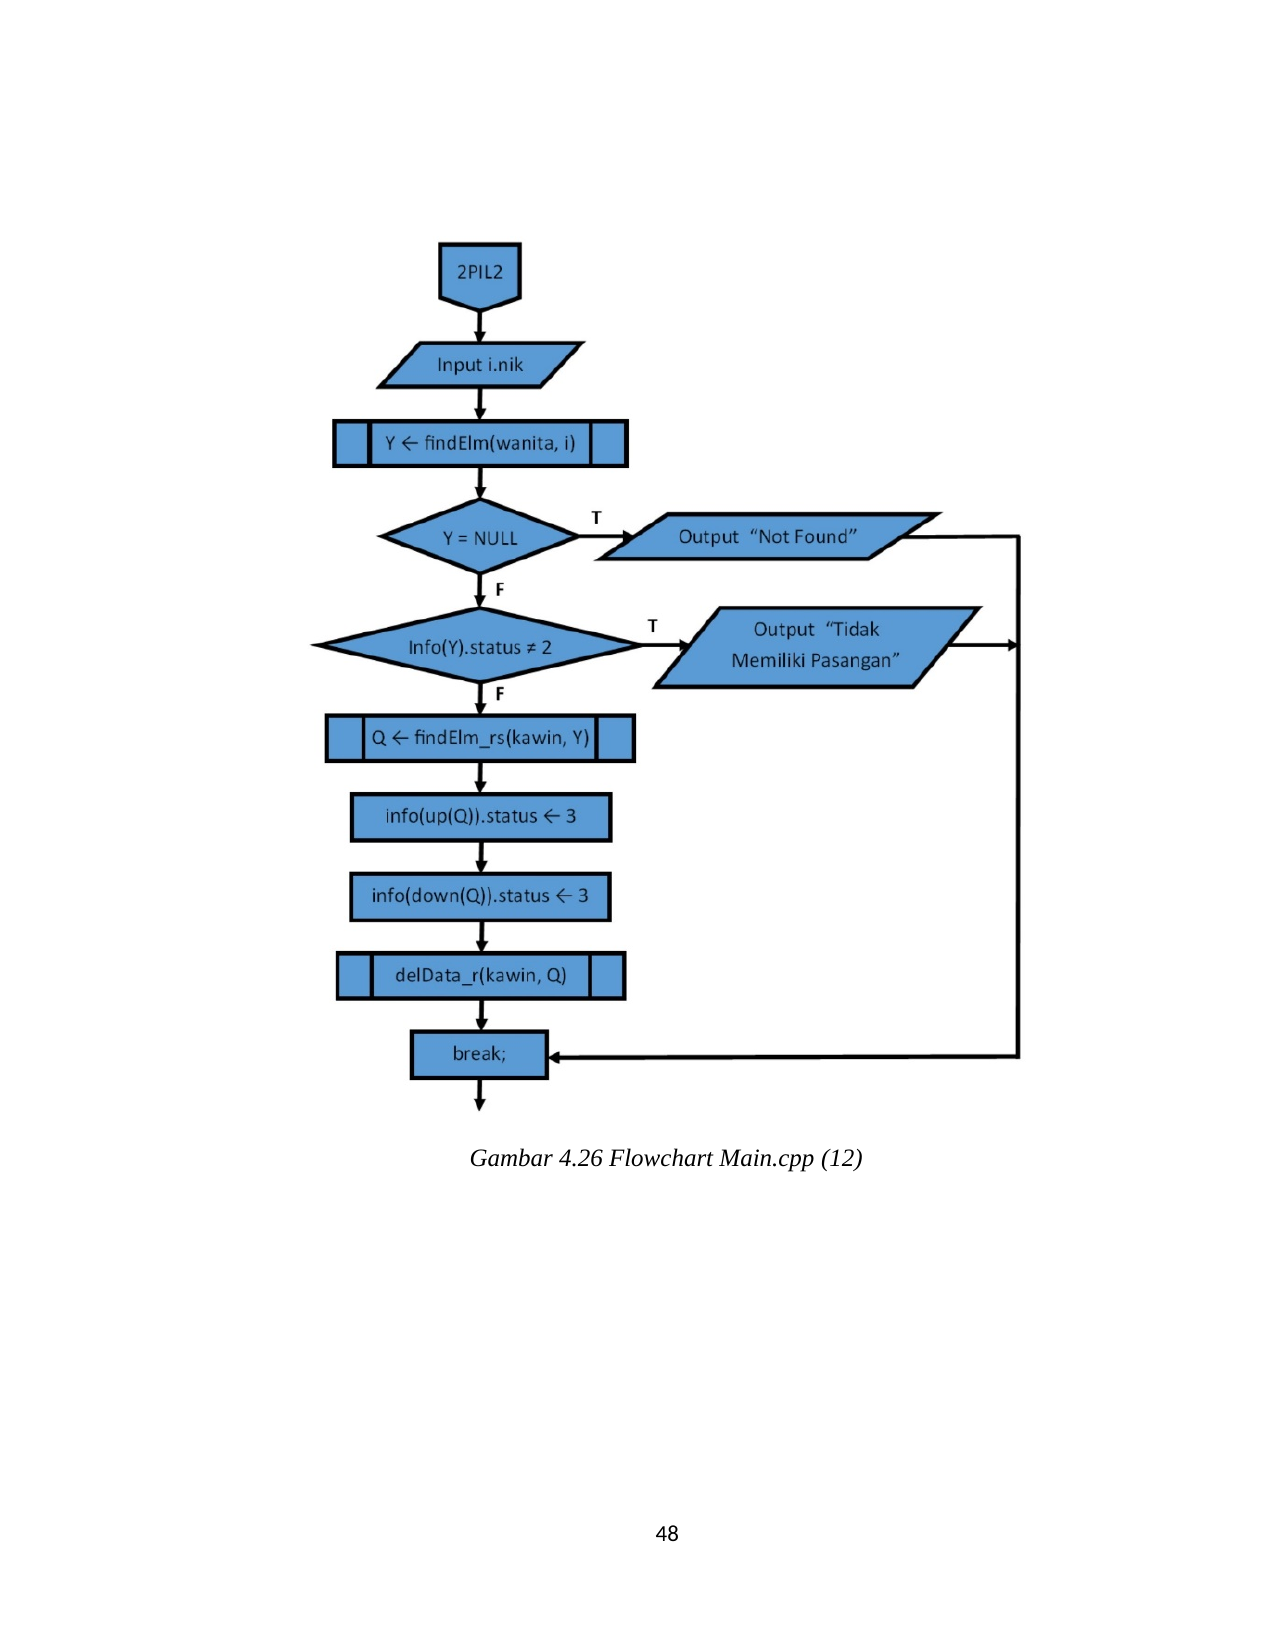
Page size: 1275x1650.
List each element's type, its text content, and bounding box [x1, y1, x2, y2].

subtitle Gambar 4.26 Flowchart Main.cpp (12) [236, 1143, 1098, 1171]
picture [299, 236, 1035, 1124]
